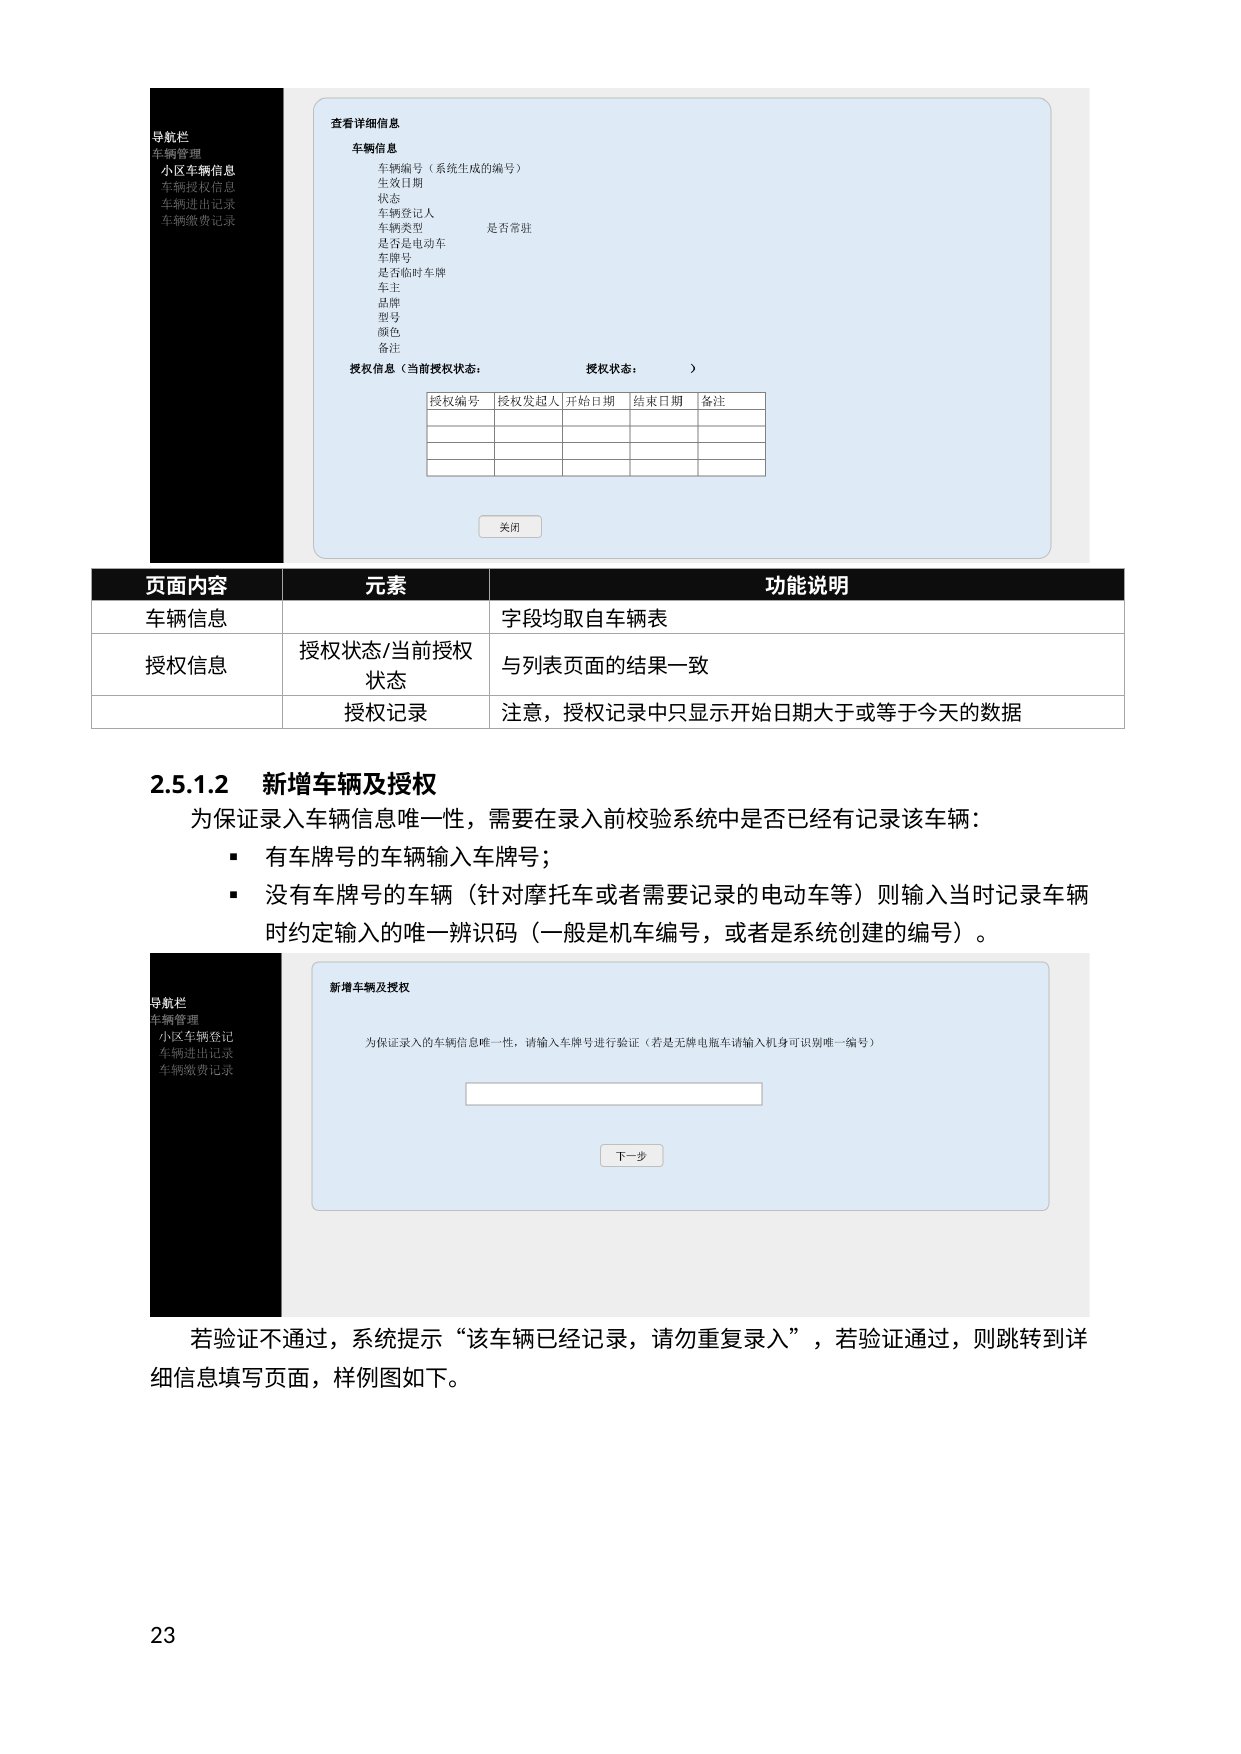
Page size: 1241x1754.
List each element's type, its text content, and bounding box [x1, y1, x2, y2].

table_cell 授权信息 [92, 634, 282, 695]
table_cell [92, 696, 282, 728]
table_header 元素 [283, 569, 489, 600]
table_cell 授权记录 [283, 696, 489, 728]
picture [150, 953, 1090, 1317]
text 新增车辆及授权 [150, 765, 1090, 801]
table_cell 授权状态/当前授权状态 [283, 634, 489, 695]
list 有车牌号的车辆输入车牌号； [228, 839, 1090, 872]
list 没有车牌号的车辆（针对摩托车或者需要记录的电动车等）则输入当时记录车辆时约定输入的唯一辨识码（一般是机车编号，或者是系统创建的编号）。 [228, 877, 1090, 948]
text 为保证录入车辆信息唯一性，需要在录入前校验系统中是否已经有记录该车辆： [150, 801, 1090, 834]
text 若验证不通过，系统提示“该车辆已经记录，请勿重复录入”，若验证通过，则跳转到详细信息填写页面，样例图如下。 [150, 1321, 1090, 1393]
table_cell 注意，授权记录中只显示开始日期大于或等于今天的数据 [490, 696, 1124, 728]
table_cell 字段均取自车辆表 [490, 601, 1124, 633]
table_cell [283, 601, 489, 633]
picture [150, 88, 1090, 563]
table_cell 车辆信息 [92, 601, 282, 633]
table_header 页面内容 [92, 569, 282, 600]
table_cell 与列表页面的结果一致 [490, 634, 1124, 695]
table_header 功能说明 [490, 569, 1124, 600]
